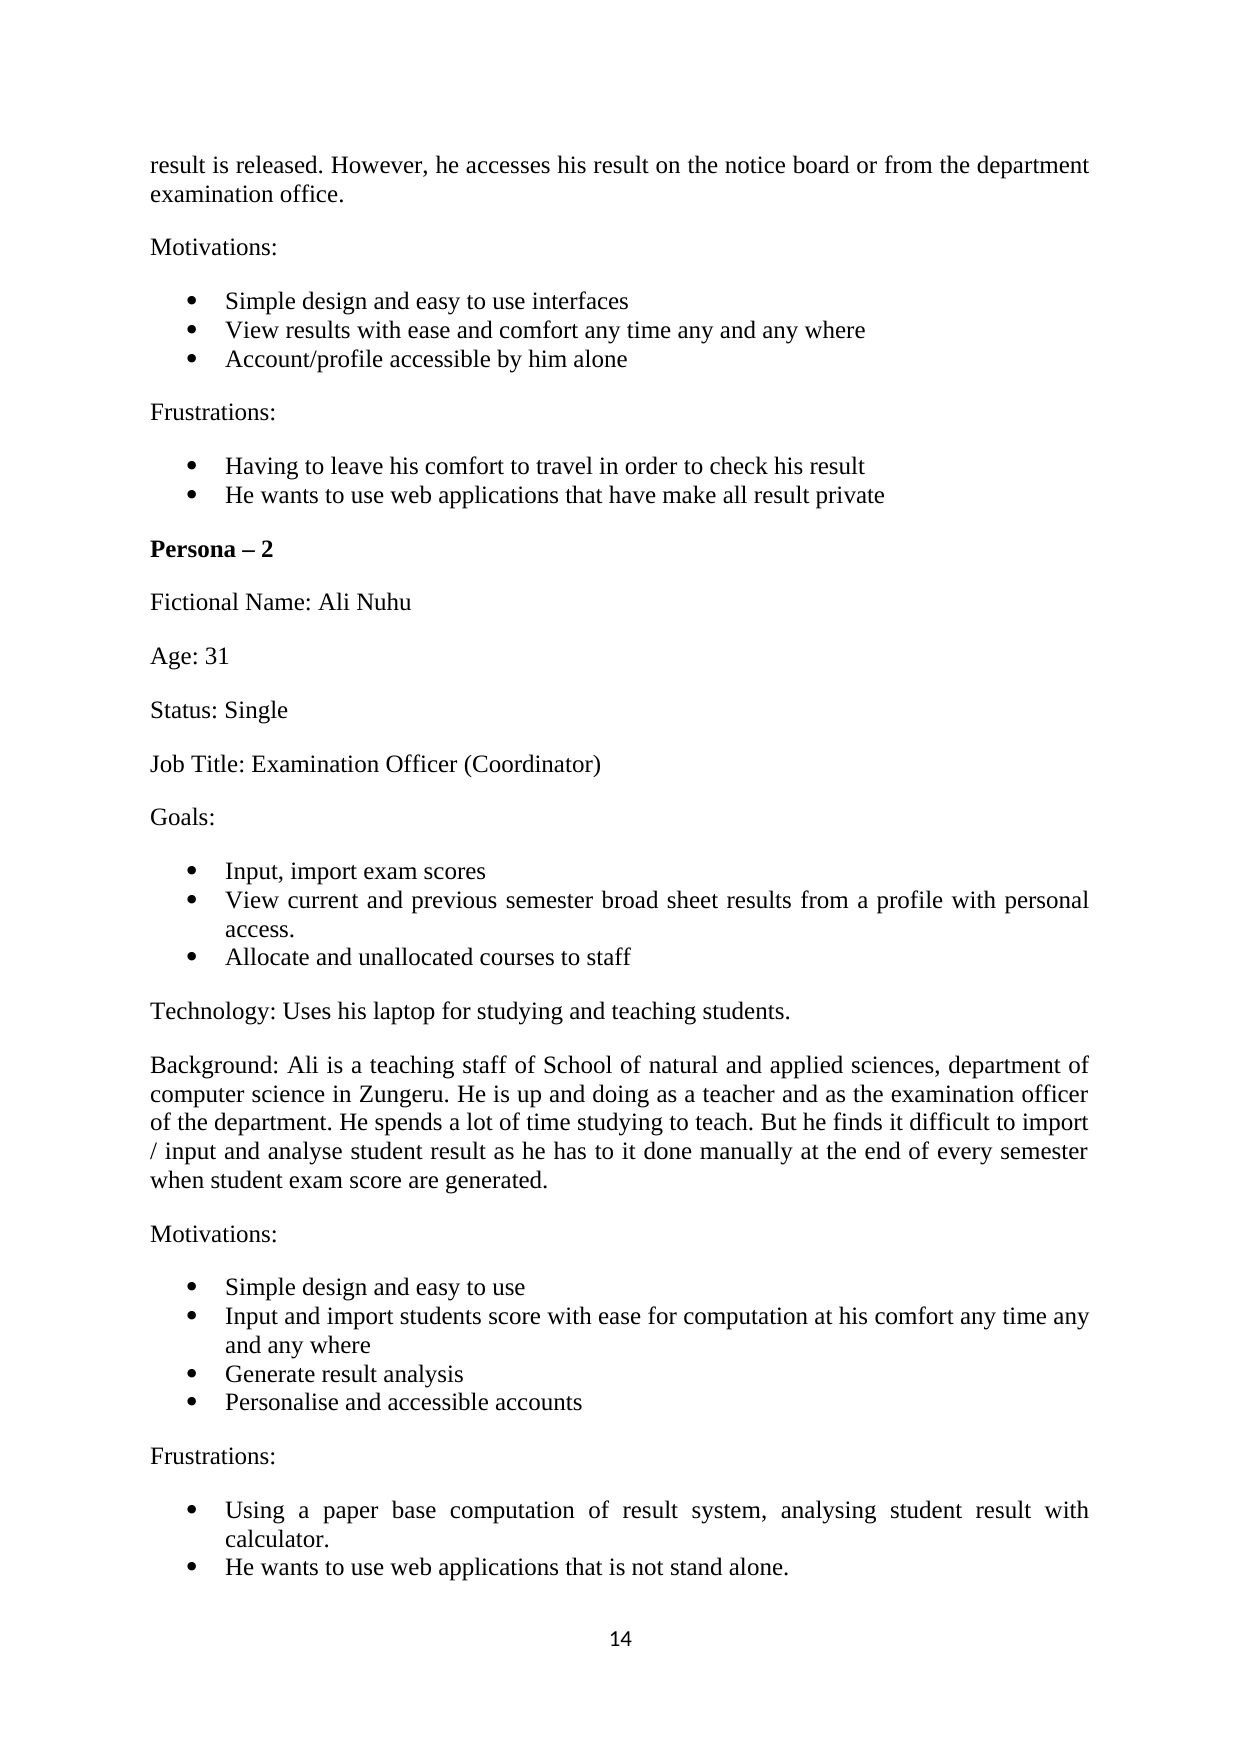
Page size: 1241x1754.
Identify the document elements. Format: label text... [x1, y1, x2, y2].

text Background: Ali is a teaching staff of School of natural and applied sciences, department of computer science in Zungeru. He is up and doing as a teacher and as the examination officer of the department. He spends a lot of time studying to teach. But he finds it difficult to import / input and analyse student result as he has to it done manually at the end of every semester when student exam score are generated. [150, 1050, 1090, 1194]
text Status: Single [150, 695, 1090, 724]
text Frustrations: [150, 397, 1090, 426]
list Simple design and easy to use [187, 1272, 1090, 1301]
text Persona – 2 [150, 534, 1090, 562]
list Having to leave his comfort to travel in order to check his result [187, 451, 1090, 480]
text Job Title: Examination Officer (Coordinator) [150, 749, 1090, 777]
text Fictional Name: Ali Nuhu [150, 587, 1090, 616]
text Motivations: [150, 1219, 1090, 1247]
text Technology: Uses his laptop for studying and teaching students. [150, 996, 1090, 1025]
list Allocate and unallocated courses to staff [187, 942, 1090, 971]
list Simple design and easy to use interfaces [187, 286, 1090, 315]
list View results with ease and comfort any time any and any where [187, 315, 1090, 344]
list Account/profile accessible by him alone [187, 344, 1090, 372]
text Goals: [150, 802, 1090, 831]
list Input, import exam scores [187, 856, 1090, 885]
text Age: 31 [150, 641, 1090, 670]
list Input and import students score with ease for computation at his comfort any time any and any where [187, 1301, 1090, 1359]
list Personalise and accessible accounts [187, 1387, 1090, 1416]
text Motivations: [150, 232, 1090, 261]
list He wants to use web applications that is not stand alone. [187, 1552, 1090, 1581]
text Frustrations: [150, 1441, 1090, 1470]
list He wants to use web applications that have make all result private [187, 480, 1090, 509]
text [150, 150, 1090, 207]
list View current and previous semester broad sheet results from a profile with personal access. [187, 885, 1090, 942]
list Using a paper base computation of result system, analysing student result with calculator. [187, 1495, 1090, 1552]
list Generate result analysis [187, 1359, 1090, 1387]
